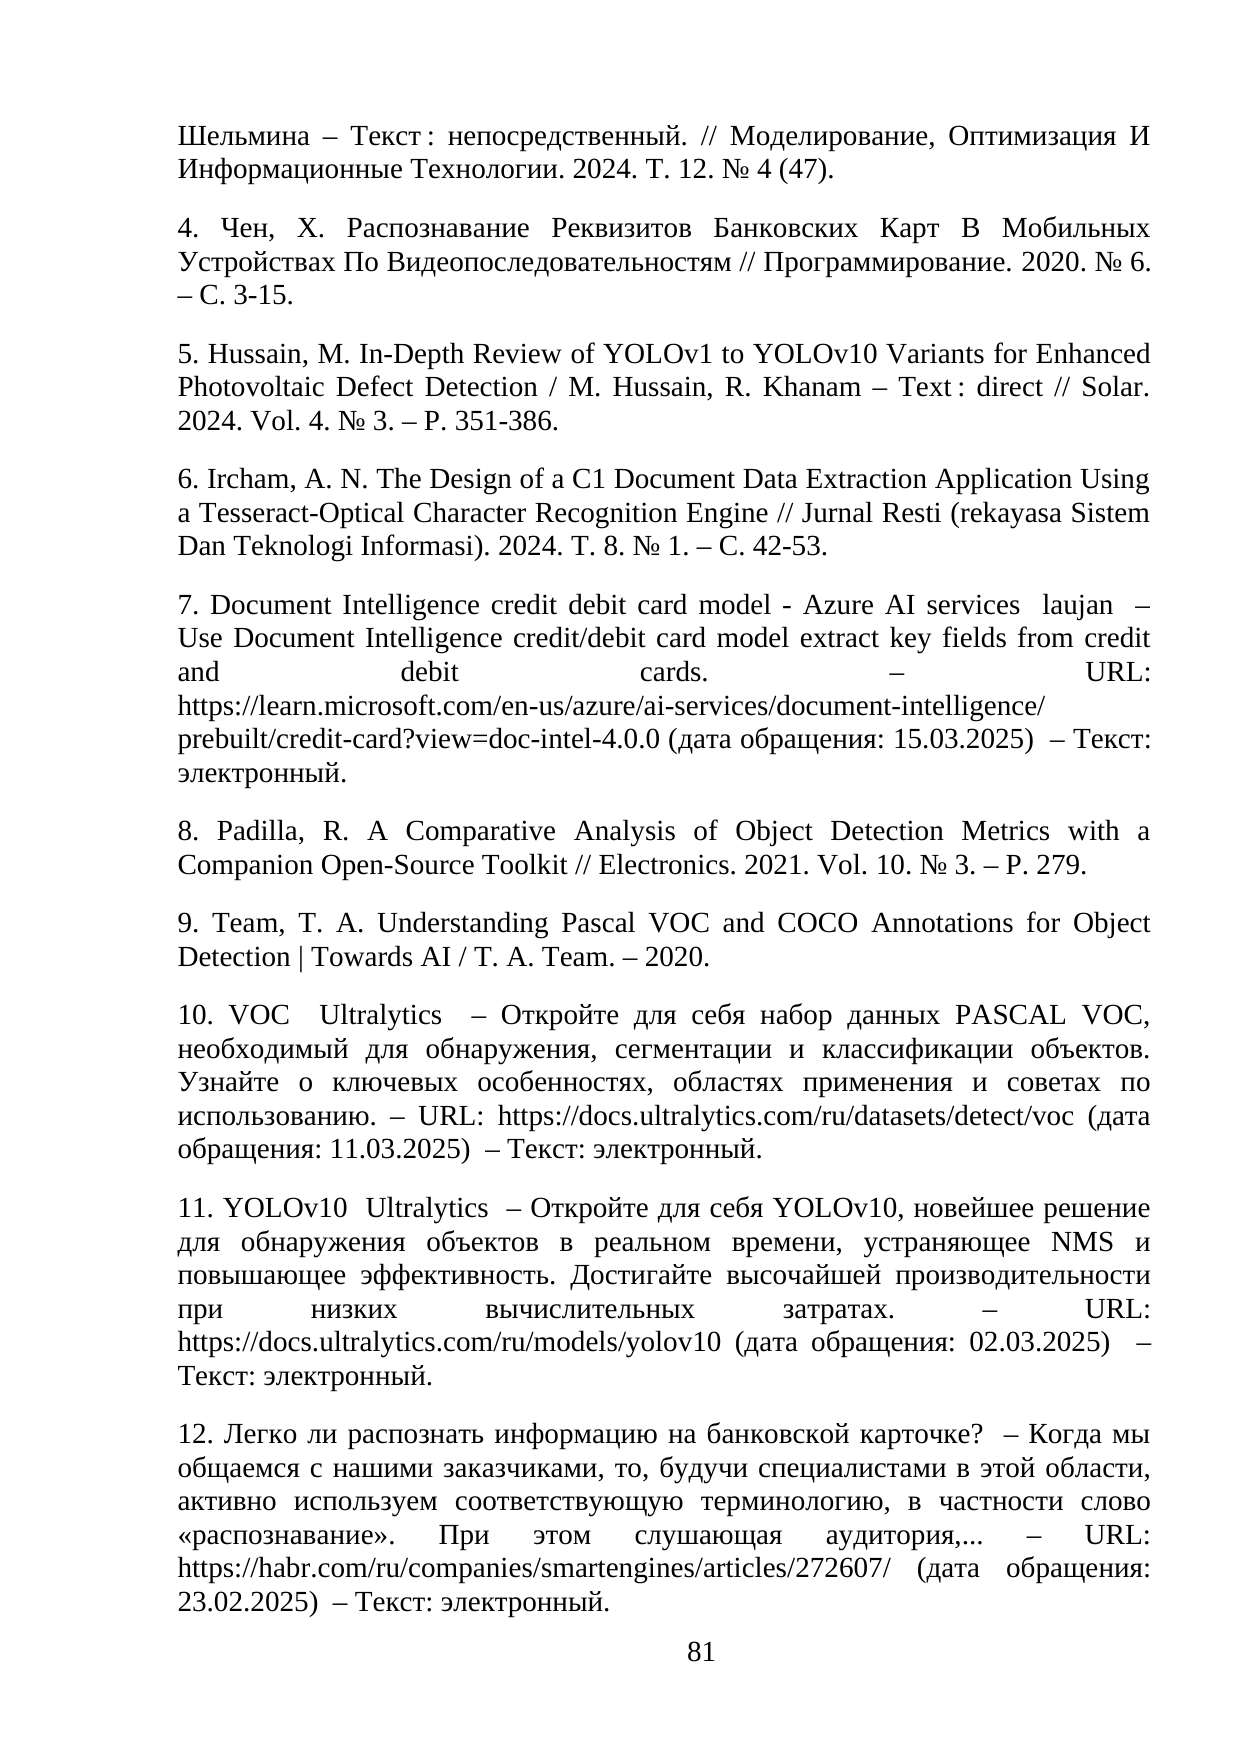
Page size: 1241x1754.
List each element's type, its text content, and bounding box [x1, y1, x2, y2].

text 6. Ircham, A. N. The Design of a C1 Document Data Extraction Application Using a Tesseract-Optical Character Recognition Engine // Jurnal Resti (rekayasa Sistem Dan Teknologi Informasi). 2024. Т. 8. № 1. – С. 42-53. [177, 461, 1152, 562]
text 11. YOLOv10 Ultralytics – Откройте для себя YOLOv10, новейшее решение для обнаружения объектов в реальном времени, устраняющее NMS и повышающее эффективность. Достигайте высочайшей производительности при низких вычислительных затратах. – URL: https://docs.ultralytics.com/ru/models/yolov10 (дата обращения: 02.03.2025) – Текст: электронный. [177, 1190, 1152, 1391]
text 7. Document Intelligence credit debit card model - Azure AI services laujan – Use Document Intelligence credit/debit card model extract key fields from credit and debit cards. – URL: https://learn.microsoft.com/en-us/azure/ai-services/document-intelligence/prebuilt/credit-card?view=doc-intel-4.0.0 (дата обращения: 15.03.2025) – Текст: электронный. [177, 587, 1152, 788]
text 8. Padilla, R. A Comparative Analysis of Object Detection Metrics with a Companion Open-Source Toolkit // Electronics. 2021. Vol. 10. № 3. – P. 279. [177, 813, 1152, 880]
text 9. Team, T. A. Understanding Pascal VOC and COCO Annotations for Object Detection | Towards AI / T. A. Team. – 2020. [177, 905, 1152, 972]
text 5. Hussain, M. In-Depth Review of YOLOv1 to YOLOv10 Variants for Enhanced Photovoltaic Defect Detection / M. Hussain, R. Khanam – Text : direct // Solar. 2024. Vol. 4. № 3. – P. 351-386. [177, 336, 1152, 436]
text 10. VOC Ultralytics – Откройте для себя набор данных PASCAL VOC, необходимый для обнаружения, сегментации и классификации объектов. Узнайте о ключевых особенностях, областях применения и советах по использованию. – URL: https://docs.ultralytics.com/ru/datasets/detect/voc (дата обращения: 11.03.2025) – Текст: электронный. [177, 997, 1152, 1165]
text 4. Чен, Х. Распознавание Реквизитов Банковских Карт В Мобильных Устройствах По Видеопоследовательностям // Программирование. 2020. № 6. – С. 3-15. [177, 210, 1152, 311]
text 12. Легко ли распознать информацию на банковской карточке? – Когда мы общаемся с нашими заказчиками, то, будучи специалистами в этой области, активно используем соответствующую терминологию, в частности слово «распознавание». При этом слушающая аудитория,... – URL: https://habr.com/ru/companies/smartengines/articles/272607/ (дата обращения: 23.02.2025) – Текст: электронный. [177, 1416, 1152, 1618]
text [177, 118, 1152, 185]
